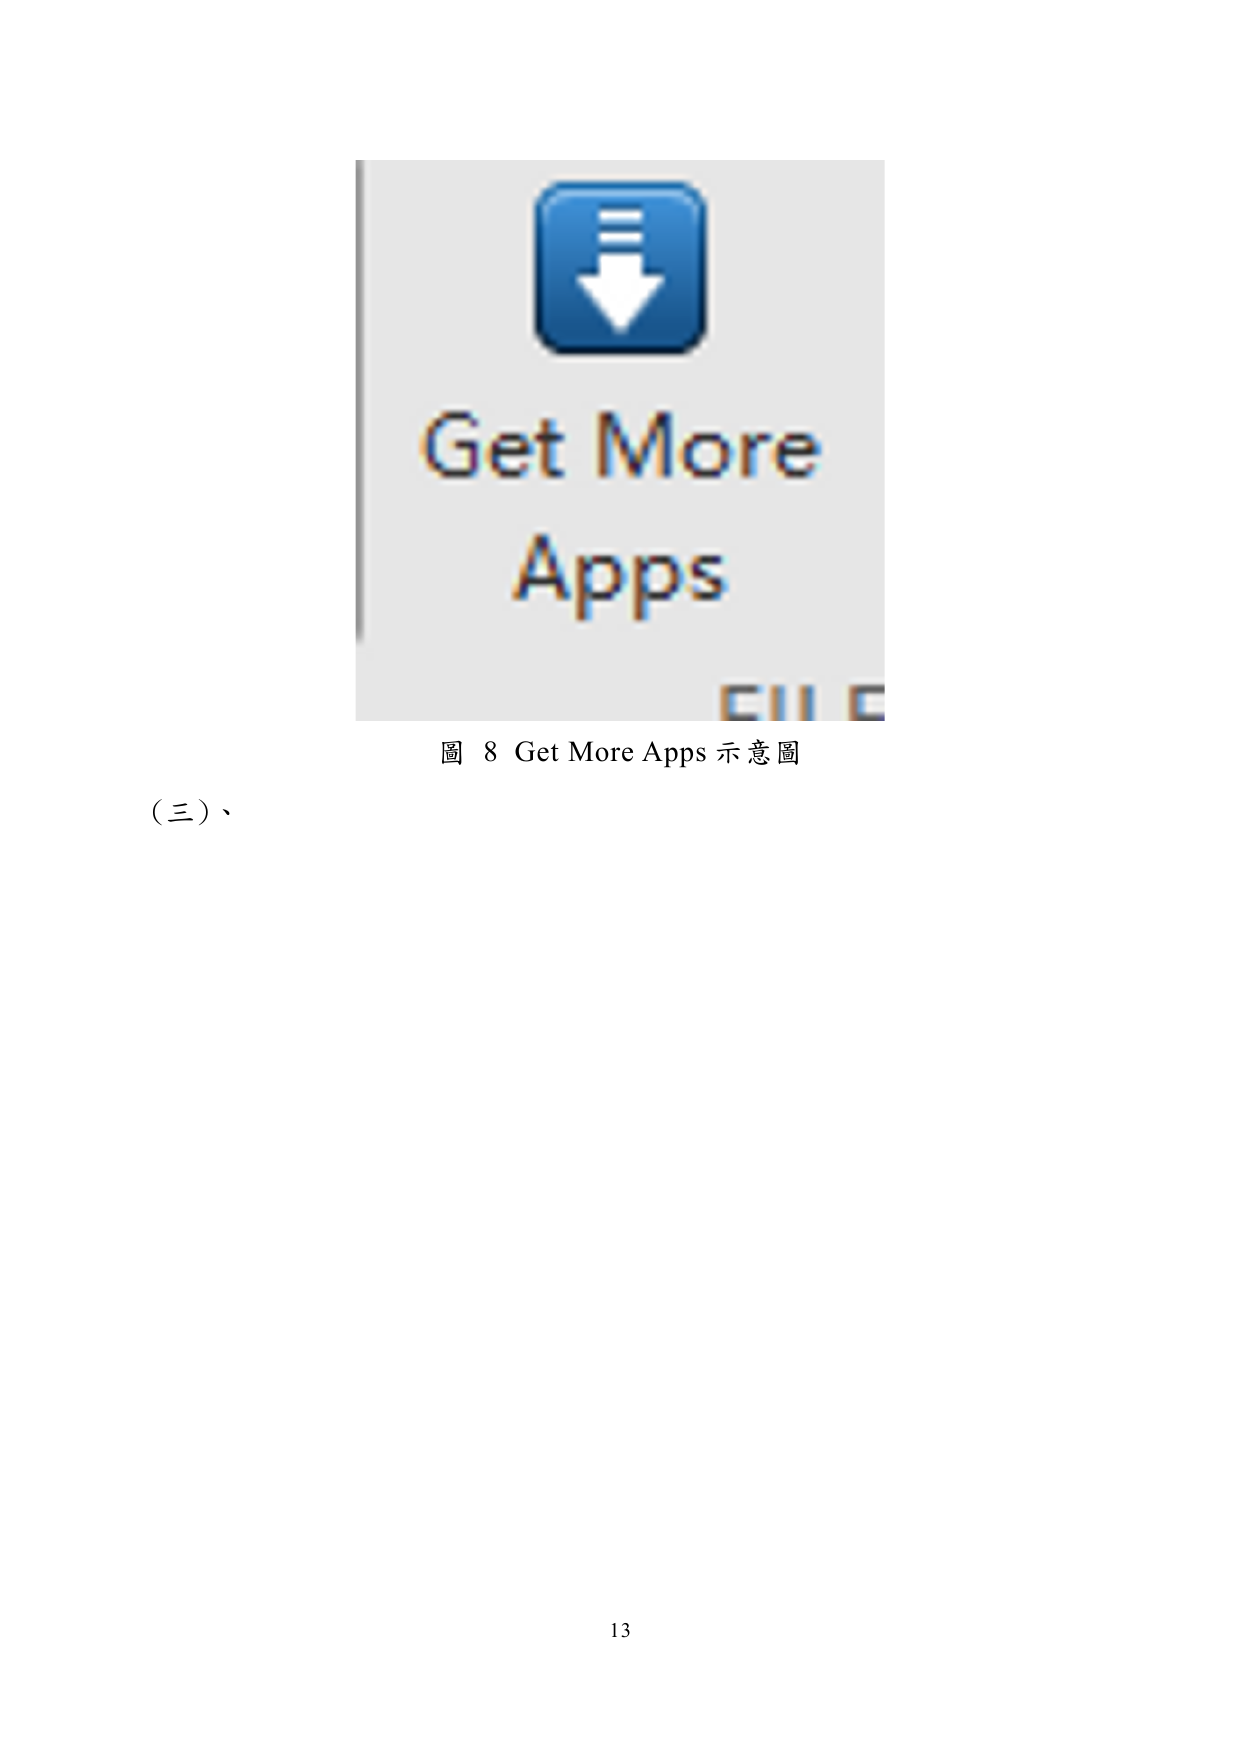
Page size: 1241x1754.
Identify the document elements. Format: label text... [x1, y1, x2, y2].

picture [355, 160, 885, 721]
list 搜尋Pluto [150, 777, 1090, 827]
